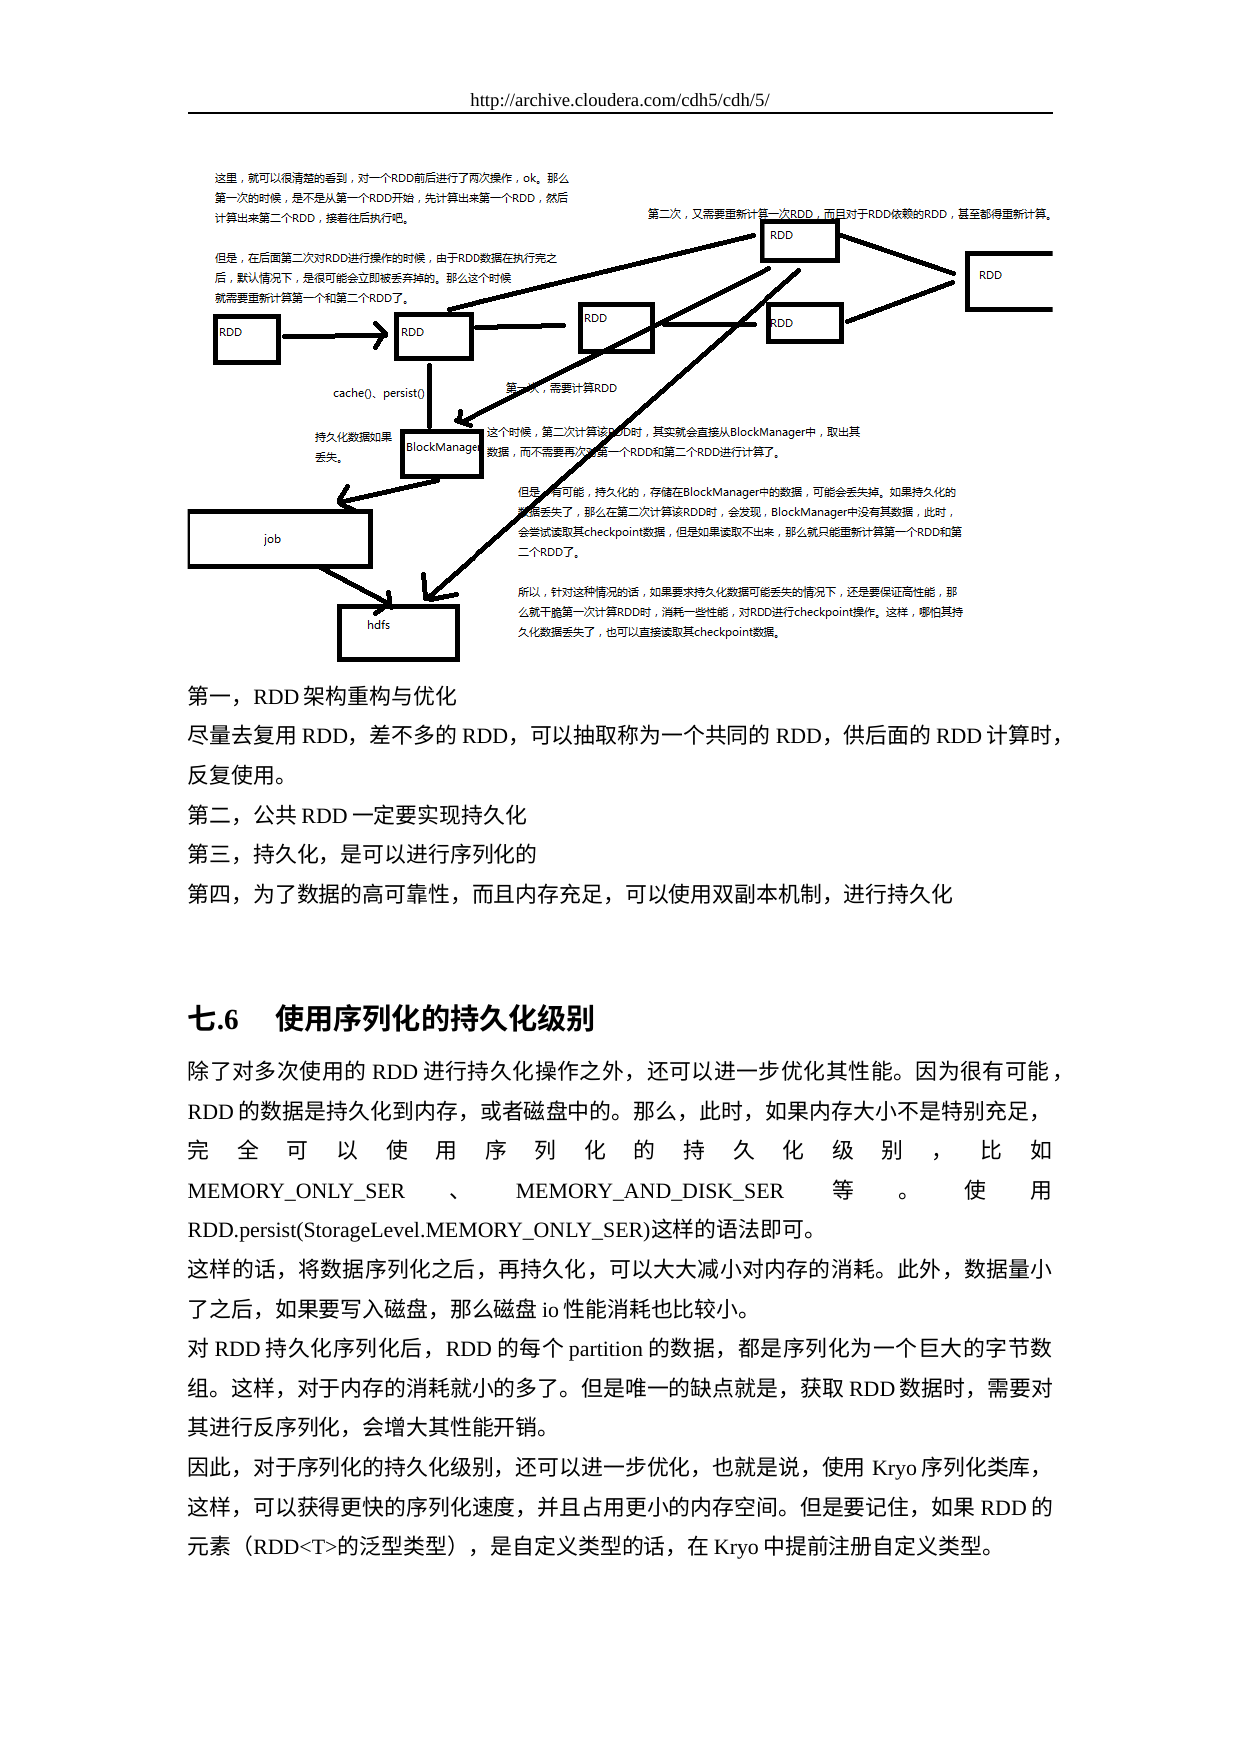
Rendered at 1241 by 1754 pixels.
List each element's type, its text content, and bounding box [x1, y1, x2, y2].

text 对RDD持久化序列化后，RDD的每个partition的数据，都是序列化为一个巨大的字节数组。这样，对于内存的消耗就小的多了。但是唯一的缺点就是，获取RDD数据时，需要对其进行反序列化，会增大其性能开销。 [187, 1331, 1053, 1442]
subtitle 使用序列化的持久化级别 [187, 996, 1053, 1038]
text 第四，为了数据的高可靠性，而且内存充足，可以使用双副本机制，进行持久化 [187, 877, 1053, 908]
text 这样的话，将数据序列化之后，再持久化，可以大大减小对内存的消耗。此外，数据量小了之后，如果要写入磁盘，那么磁盘io性能消耗也比较小。 [187, 1252, 1053, 1323]
text 因此，对于序列化的持久化级别，还可以进一步优化，也就是说，使用Kryo序列化类库，这样，可以获得更快的序列化速度，并且占用更小的内存空间。但是要记住，如果RDD的元素（RDD<T>的泛型类型），是自定义类型的话，在Kryo中提前注册自定义类型。 [187, 1450, 1053, 1561]
picture [187, 162, 1053, 673]
text 第二，公共RDD一定要实现持久化 [187, 798, 1053, 829]
text 第一，RDD架构重构与优化 [187, 679, 1053, 711]
text 尽量去复用RDD，差不多的RDD，可以抽取称为一个共同的RDD，供后面的RDD计算时，反复使用。 [187, 718, 1053, 790]
text 除了对多次使用的RDD进行持久化操作之外，还可以进一步优化其性能。因为很有可能，RDD的数据是持久化到内存，或者磁盘中的。那么，此时，如果内存大小不是特别充足，完全可以使用序列化的持久化级别，比如MEMORY_ONLY_SER、MEMORY_AND_DISK_SER等。使用RDD.persist(StorageLevel.MEMORY_ONLY_SER)这样的语法即可。 [187, 1054, 1053, 1244]
text 第三，持久化，是可以进行序列化的 [187, 837, 1053, 869]
